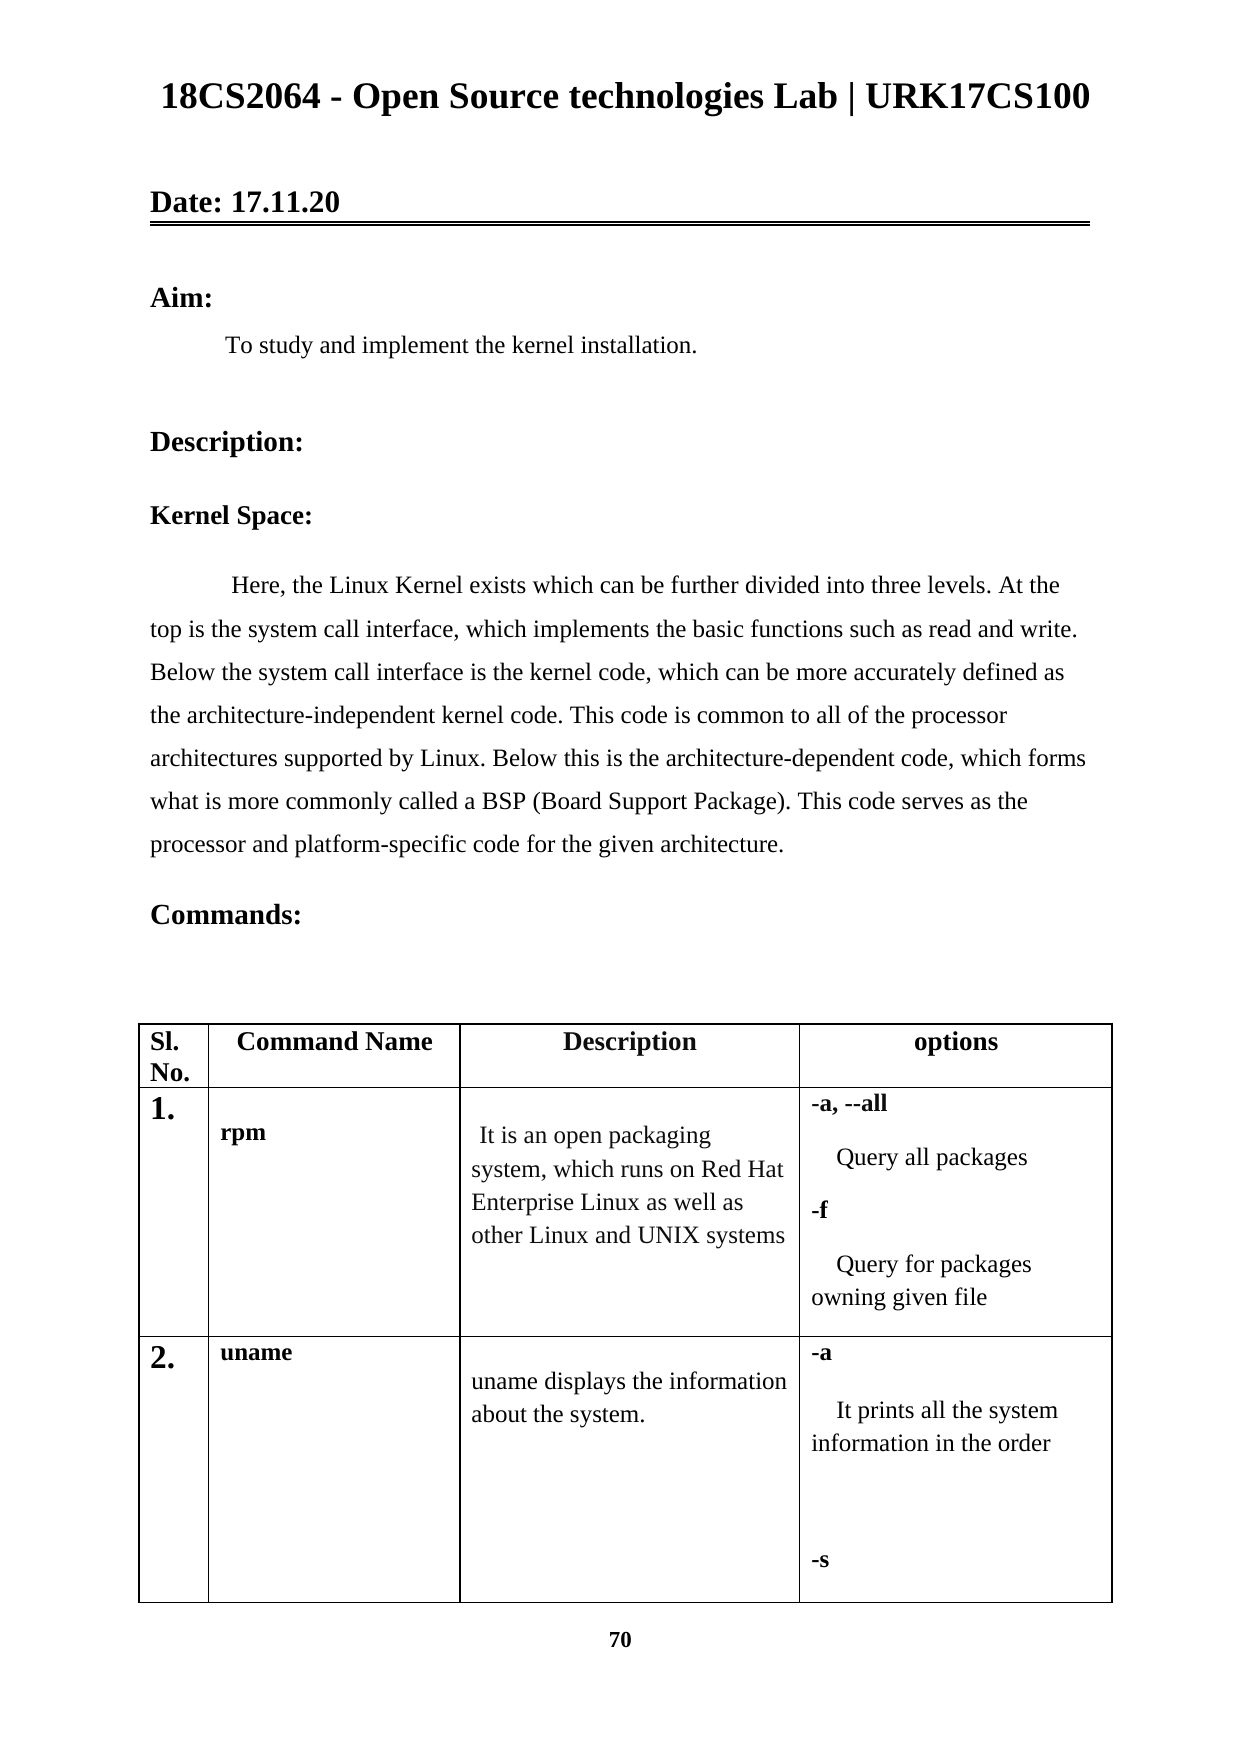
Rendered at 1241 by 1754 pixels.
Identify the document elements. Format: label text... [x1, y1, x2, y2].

text To study and implement the kernel installation. [150, 330, 1090, 359]
text Description: [150, 424, 1090, 457]
table_header options [800, 1025, 1111, 1087]
text Commands: [150, 897, 1090, 931]
table_cell 1. [140, 1088, 208, 1336]
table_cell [800, 1337, 1111, 1602]
table_cell 2. [140, 1337, 208, 1602]
text Kernel Space: [150, 499, 1090, 530]
text Date: 17.11.20 [150, 183, 1090, 221]
table_header Command Name [209, 1025, 459, 1087]
text Here, the Linux Kernel exists which can be further divided into three levels. At the top is the system call interface, which implements the basic functions such as read and write. Below the system call interface is the kernel code, which can be more accurately defined as the architecture-independent kernel code. This code is common to all of the processor architectures supported by Linux. Below this is the architecture-dependent code, which forms what is more commonly called a BSP (Board Support Package). This code serves as the processor and platform-specific code for the given architecture. [150, 571, 1090, 858]
table_cell -a, --all Query all packages -f Query for packages owning given file [800, 1088, 1111, 1336]
text Aim: [150, 280, 1090, 313]
table_cell rpm [209, 1088, 459, 1336]
table_cell It is an open packaging system, which runs on Red Hat Enterprise Linux as well as other Linux and UNIX systems [461, 1088, 799, 1336]
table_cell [461, 1337, 799, 1602]
table_cell uname [209, 1337, 459, 1602]
table_header Description [461, 1025, 799, 1087]
table_header Sl. No. [140, 1025, 208, 1087]
